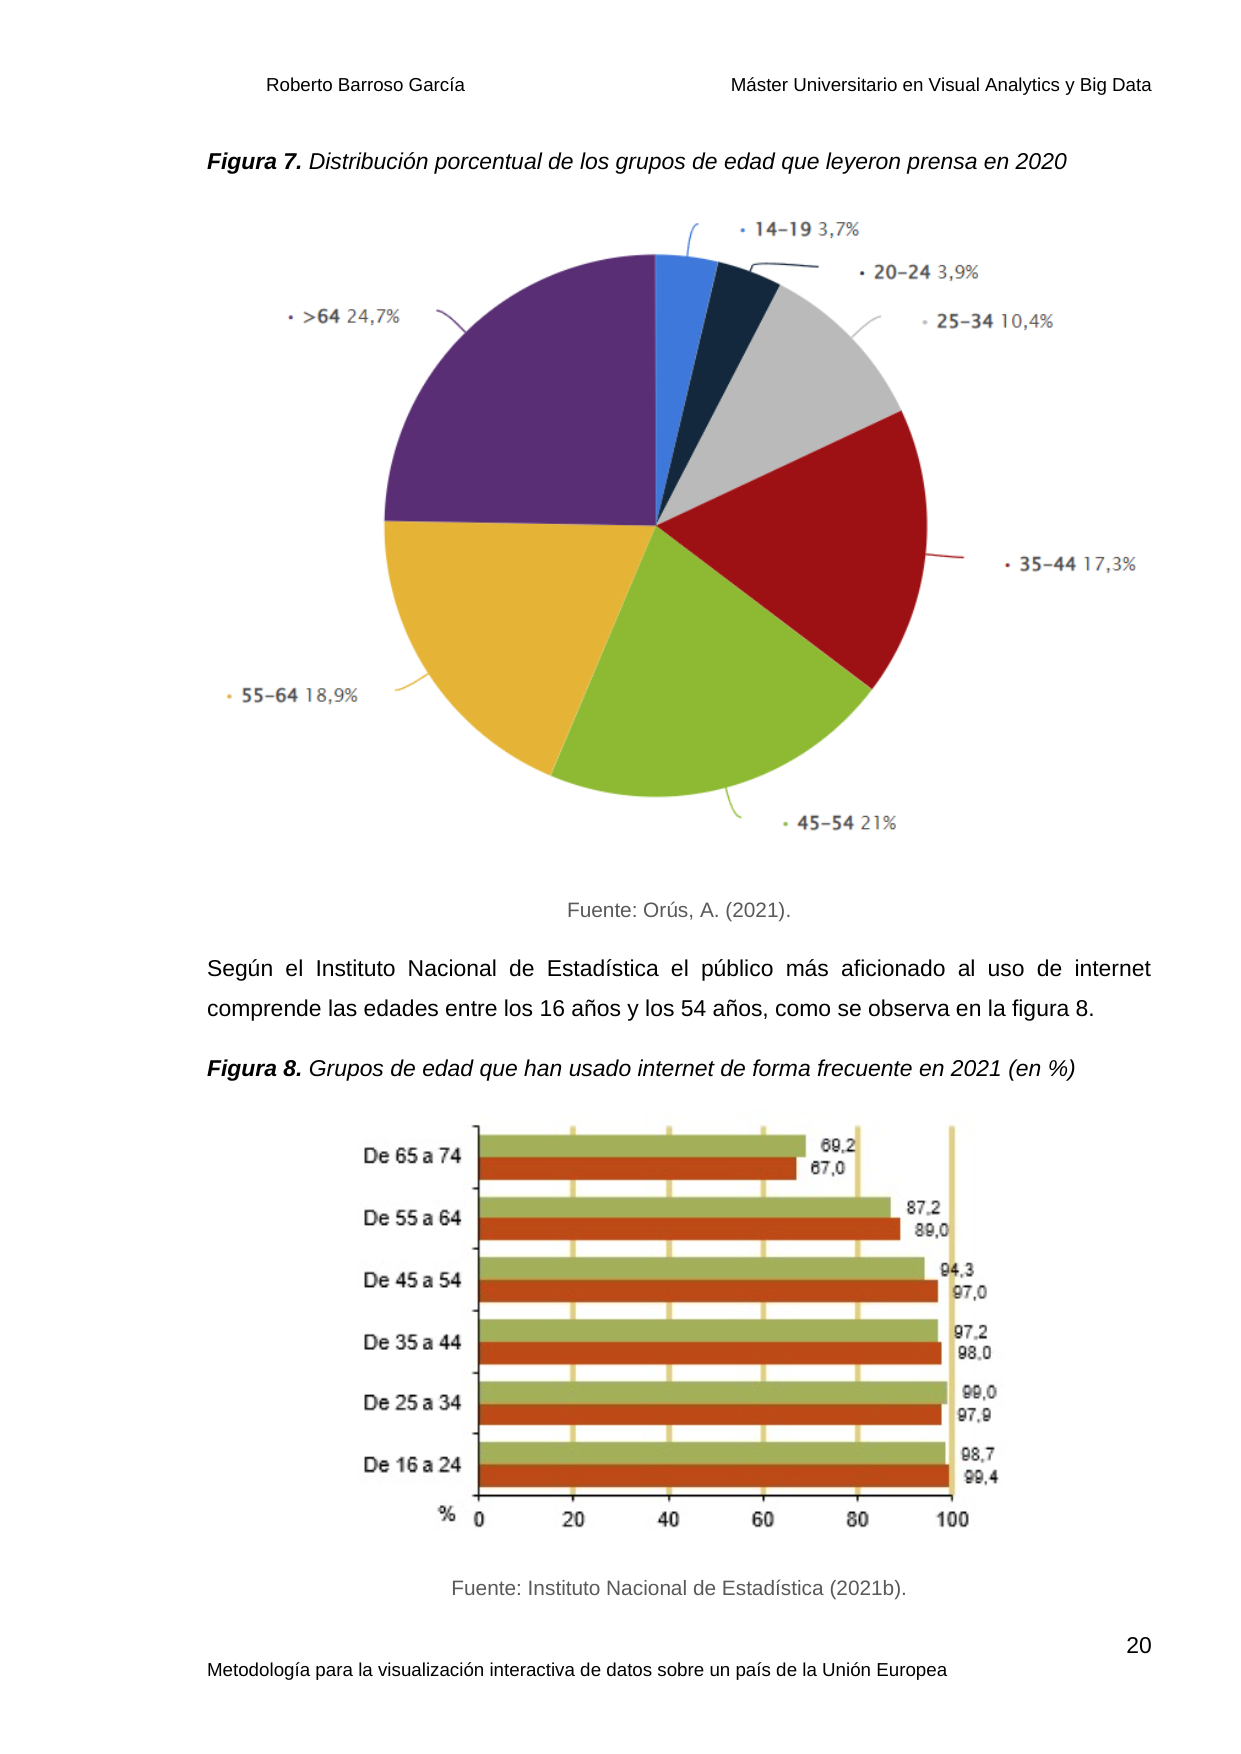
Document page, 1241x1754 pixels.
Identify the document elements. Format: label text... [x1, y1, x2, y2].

text Fuente: Instituto Nacional de Estadística (2021b). [207, 1576, 1152, 1600]
text Según el Instituto Nacional de Estadística el público más aficionado al uso de internet comprende las edades entre los 16 años y los 54 años, como se observa en la figura 8. [207, 955, 1152, 1021]
text Fuente: Orús, A. (2021). [207, 898, 1152, 922]
text Figura 8. Grupos de edad que han usado internet de forma frecuente en 2021 (en %) [207, 1055, 1152, 1081]
picture [340, 1102, 1018, 1543]
picture [206, 195, 1152, 865]
text Figura 7. Distribución porcentual de los grupos de edad que leyeron prensa en 2020 [207, 148, 1152, 174]
